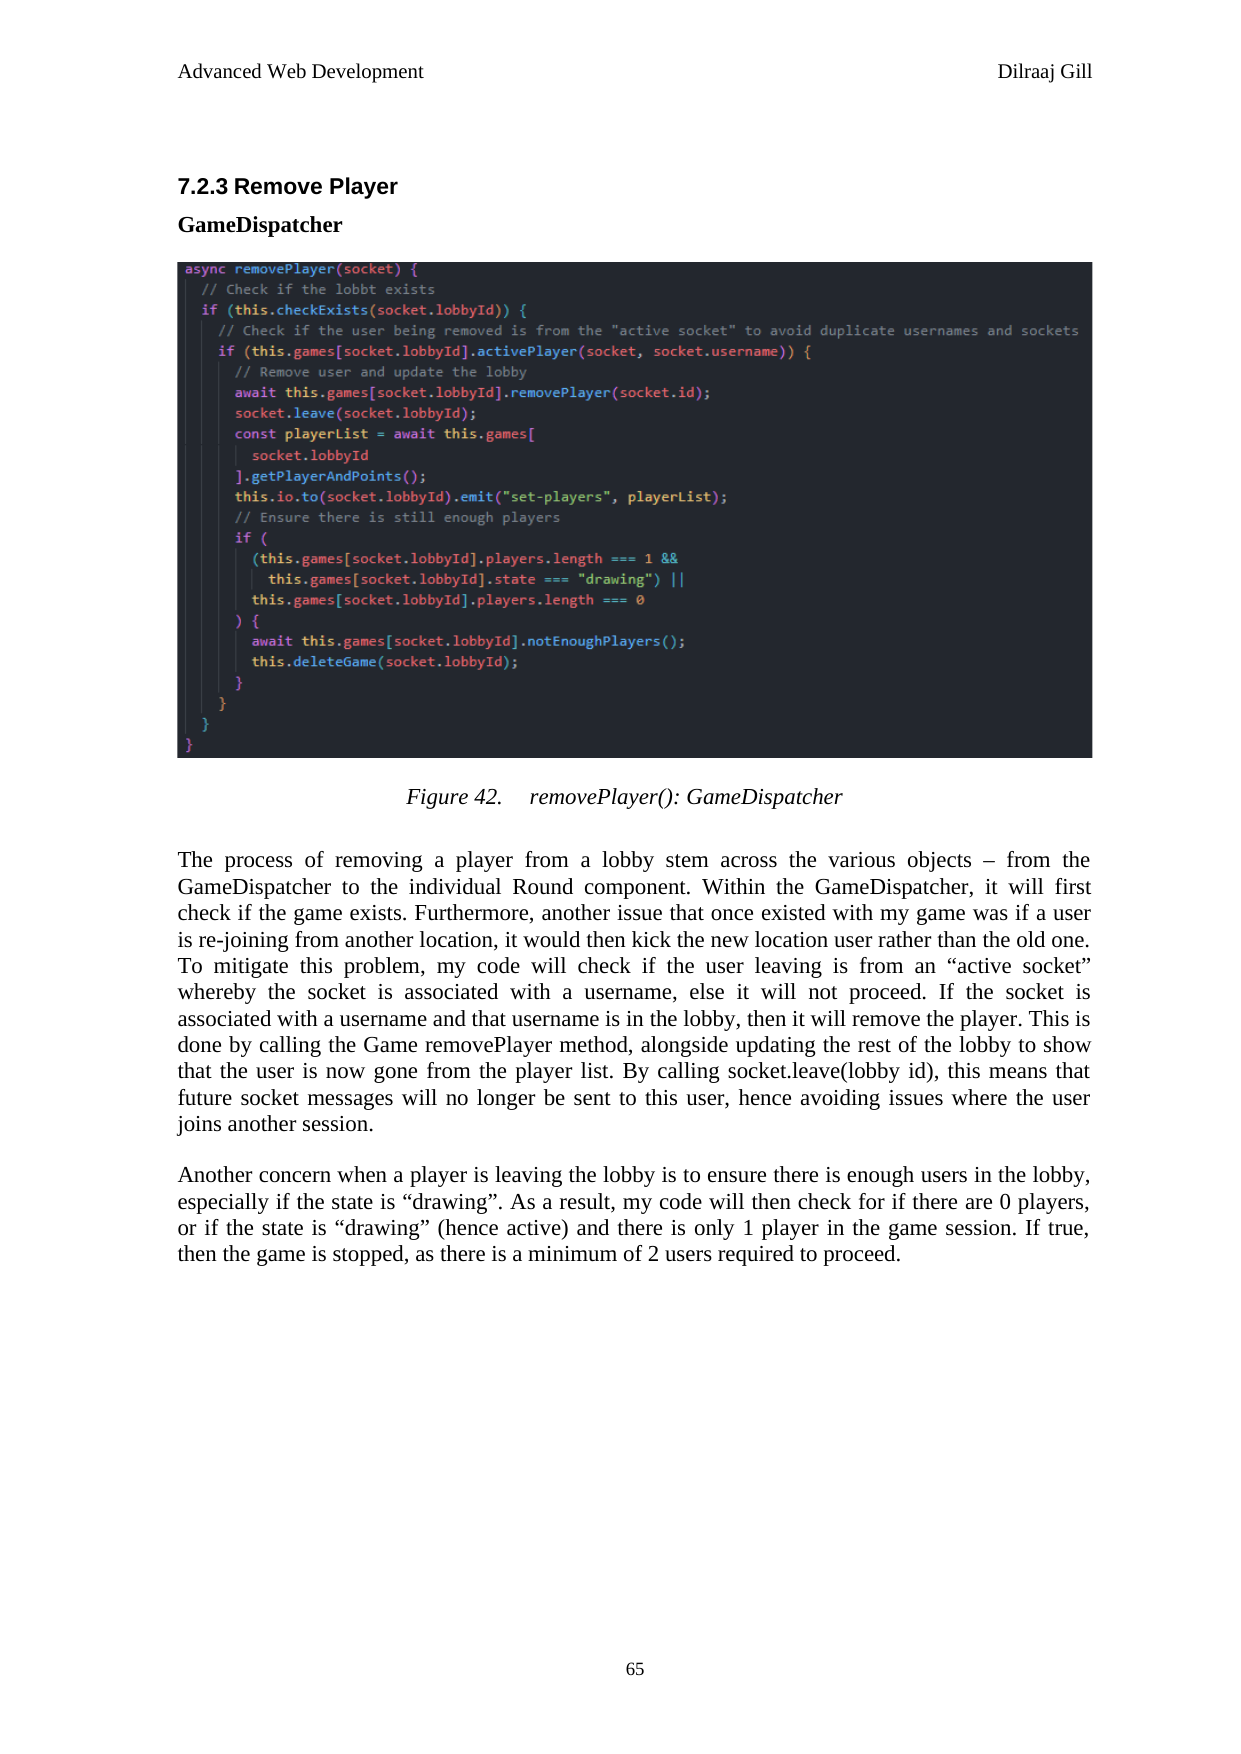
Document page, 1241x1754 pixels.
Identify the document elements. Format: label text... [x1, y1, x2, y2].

text GameDispatcher [177, 212, 1092, 238]
picture [177, 262, 1093, 758]
text Another concern when a player is leaving the lobby is to ensure there is enough users in the lobby, especially if the state is “drawing”. As a result, my code will then check for if there are 0 players, or if the state is “drawing” (hence active) and there is only 1 player in the game session. If true, then the game is stopped, as there is a minimum of 2 users required to proceed. [177, 1161, 1092, 1267]
text removePlayer(): GameDispatcher [177, 783, 1092, 809]
subtitle Remove Player [177, 173, 1092, 199]
text The process of removing a player from a lobby stem across the various objects – from the GameDispatcher to the individual Round component. Within the GameDispatcher, it will first check if the game exists. Furthermore, another issue that once existed with my game was if a user is re-joining from another location, it would then kick the new location user rather than the old one. To mitigate this problem, my code will check if the user leaving is from an “active socket” whereby the socket is associated with a username, else it will not proceed. If the socket is associated with a username and that username is in the lobby, then it will remove the player. This is done by calling the Game removePlayer method, alongside updating the rest of the lobby to show that the user is now gone from the player list. By calling socket.leave(lobby id), this means that future socket messages will no longer be sent to this user, hence avoiding issues where the user joins another session. [177, 847, 1092, 1136]
